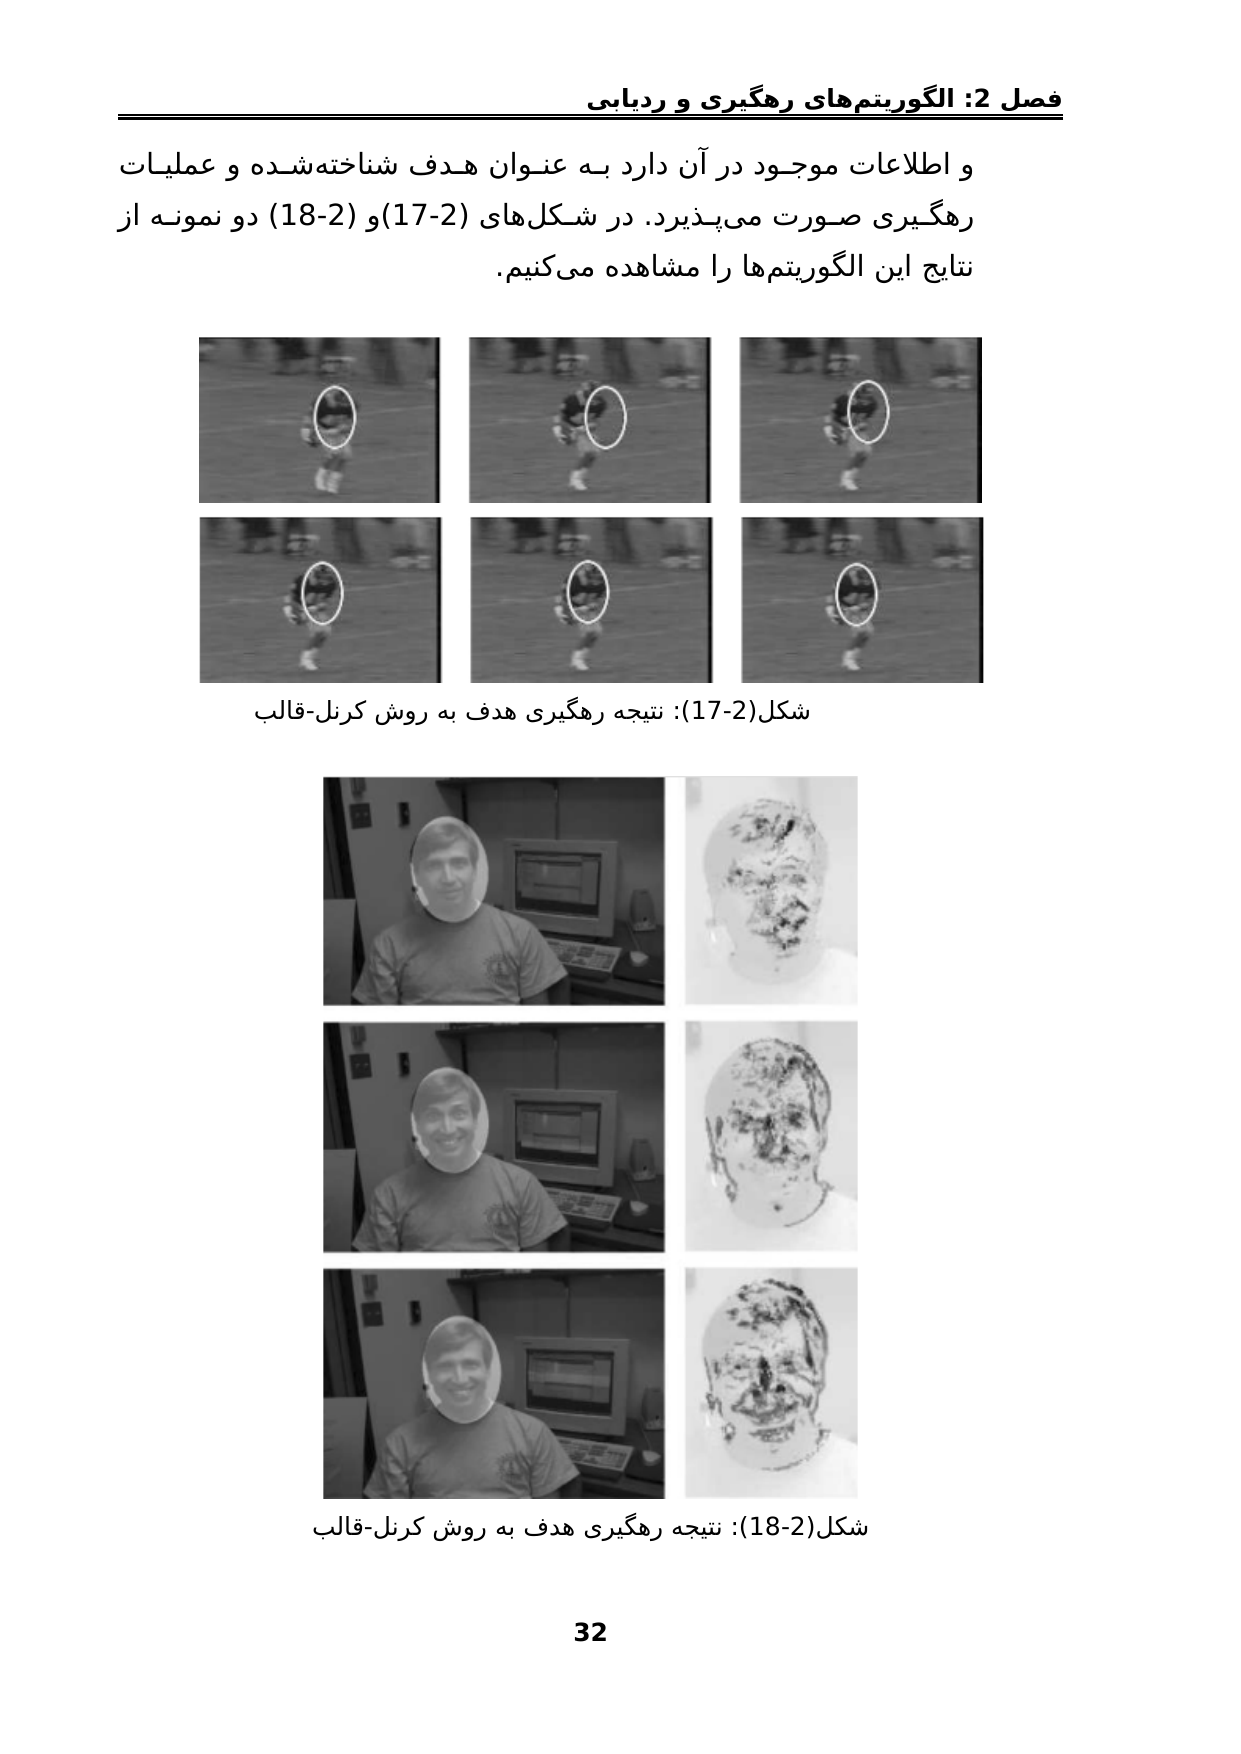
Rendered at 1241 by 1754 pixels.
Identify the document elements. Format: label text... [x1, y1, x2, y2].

picture [199, 336, 982, 503]
picture [197, 516, 984, 683]
list شکل(2-17): نتیجه رهگیری هدف به روش کرنل-قالب [118, 697, 988, 726]
list شکل(2-18): نتیجه رهگیری هدف به روش کرنل-قالب [118, 1513, 1063, 1542]
picture [323, 776, 858, 1499]
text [118, 148, 1004, 283]
